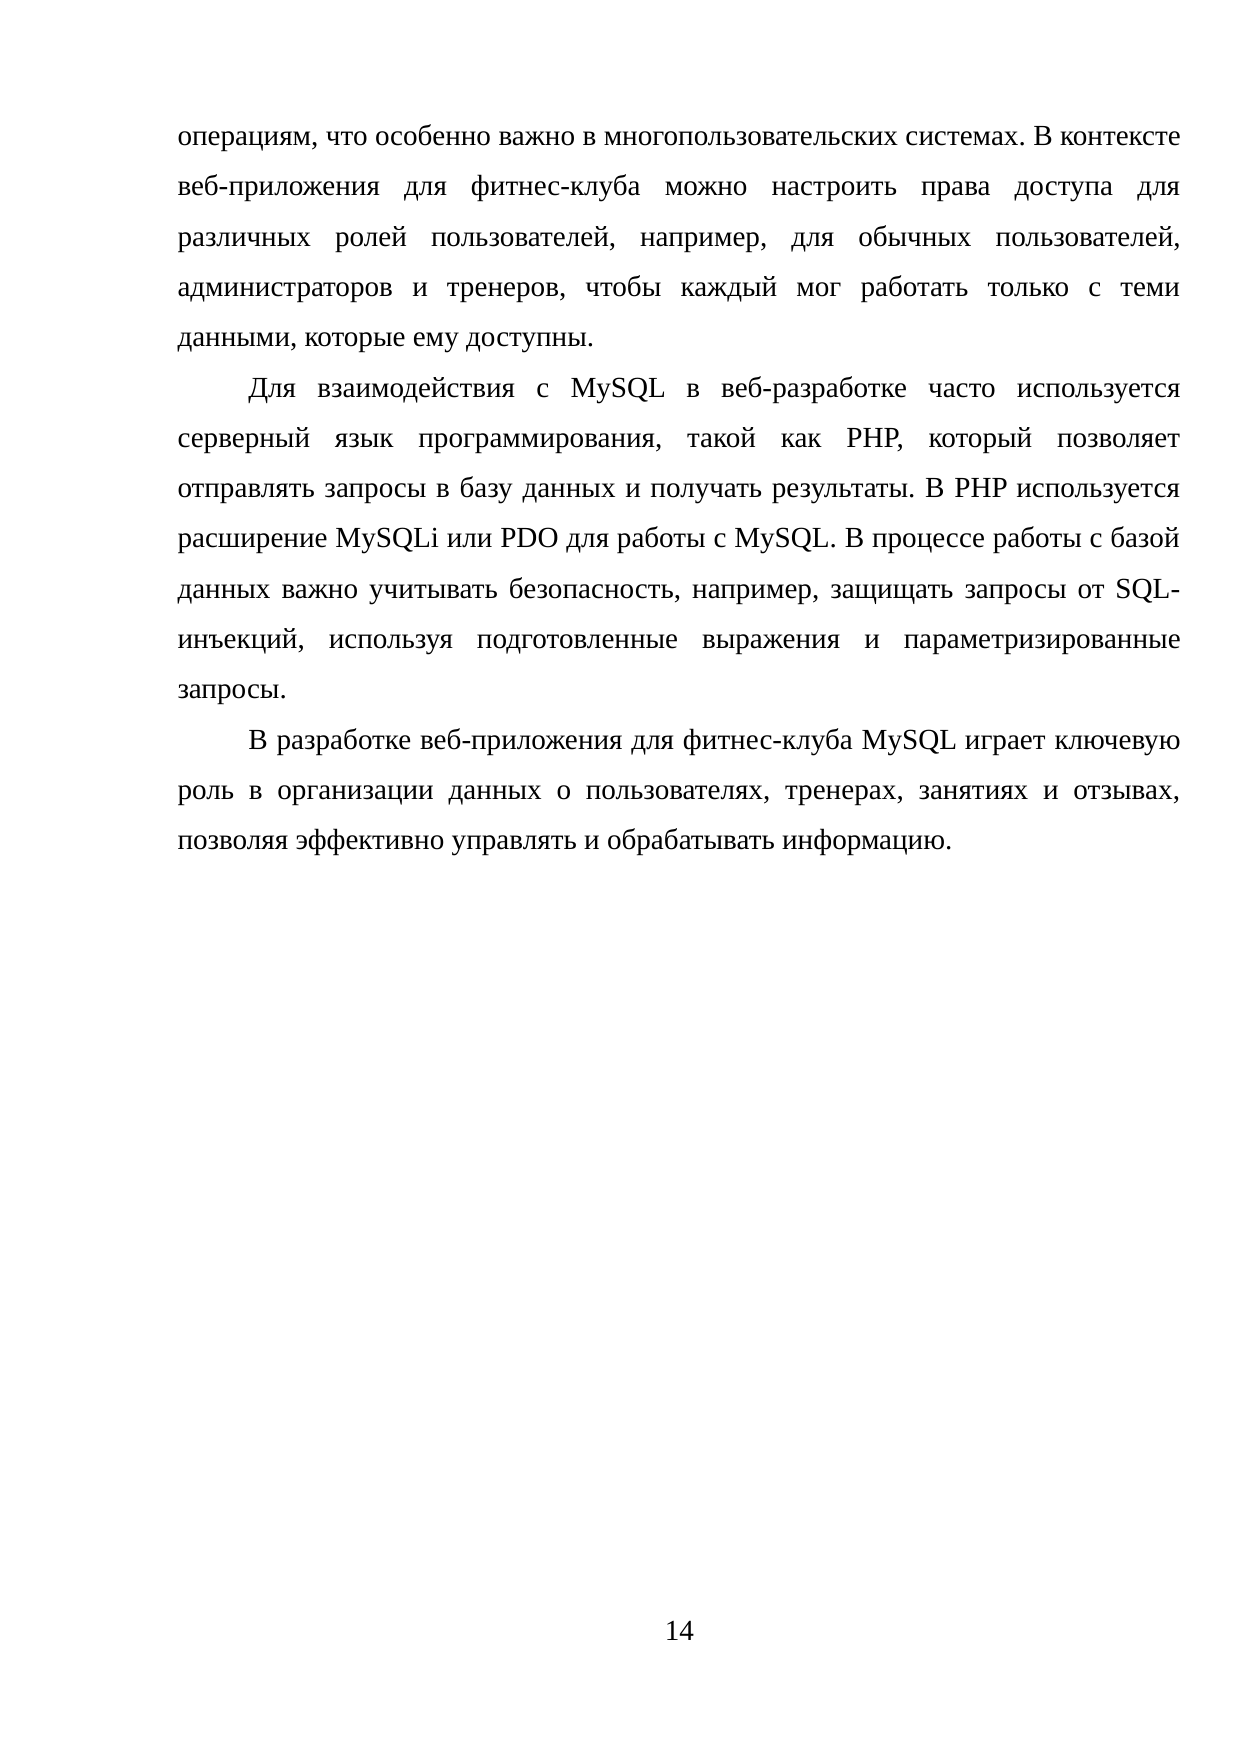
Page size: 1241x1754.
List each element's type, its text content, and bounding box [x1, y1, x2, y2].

text В разработке веб-приложения для фитнес-клуба MySQL играет ключевую роль в организации данных о пользователях, тренерах, занятиях и отзывах, позволяя эффективно управлять и обрабатывать информацию. [177, 722, 1181, 856]
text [177, 118, 1181, 353]
text Для взаимодействия с MySQL в веб-разработке часто используется серверный язык программирования, такой как PHP, который позволяет отправлять запросы в базу данных и получать результаты. В PHP используется расширение MySQLi или PDO для работы с MySQL. В процессе работы с базой данных важно учитывать безопасность, например, защищать запросы от SQL-инъекций, используя подготовленные выражения и параметризированные запросы. [177, 370, 1181, 705]
